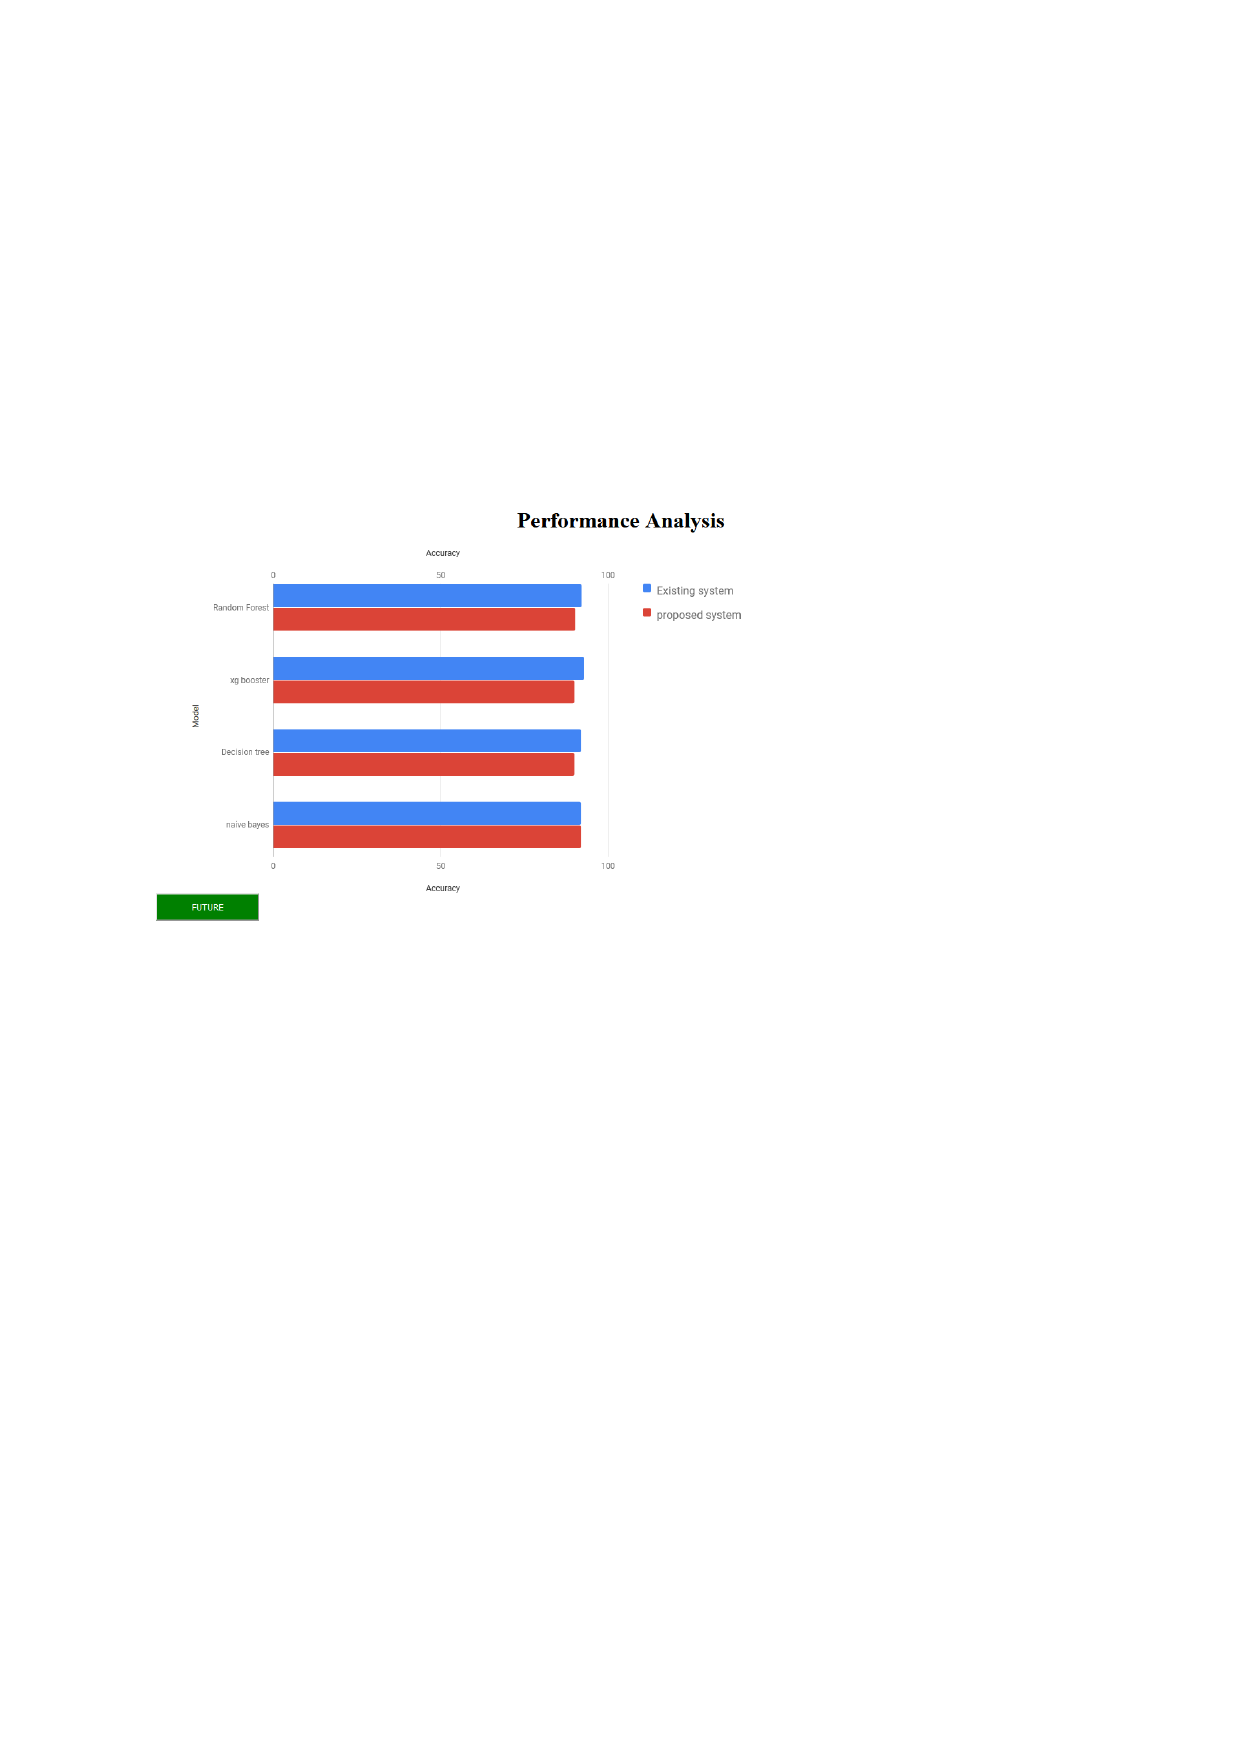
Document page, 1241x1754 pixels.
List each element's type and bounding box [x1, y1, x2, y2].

picture [150, 502, 1091, 953]
